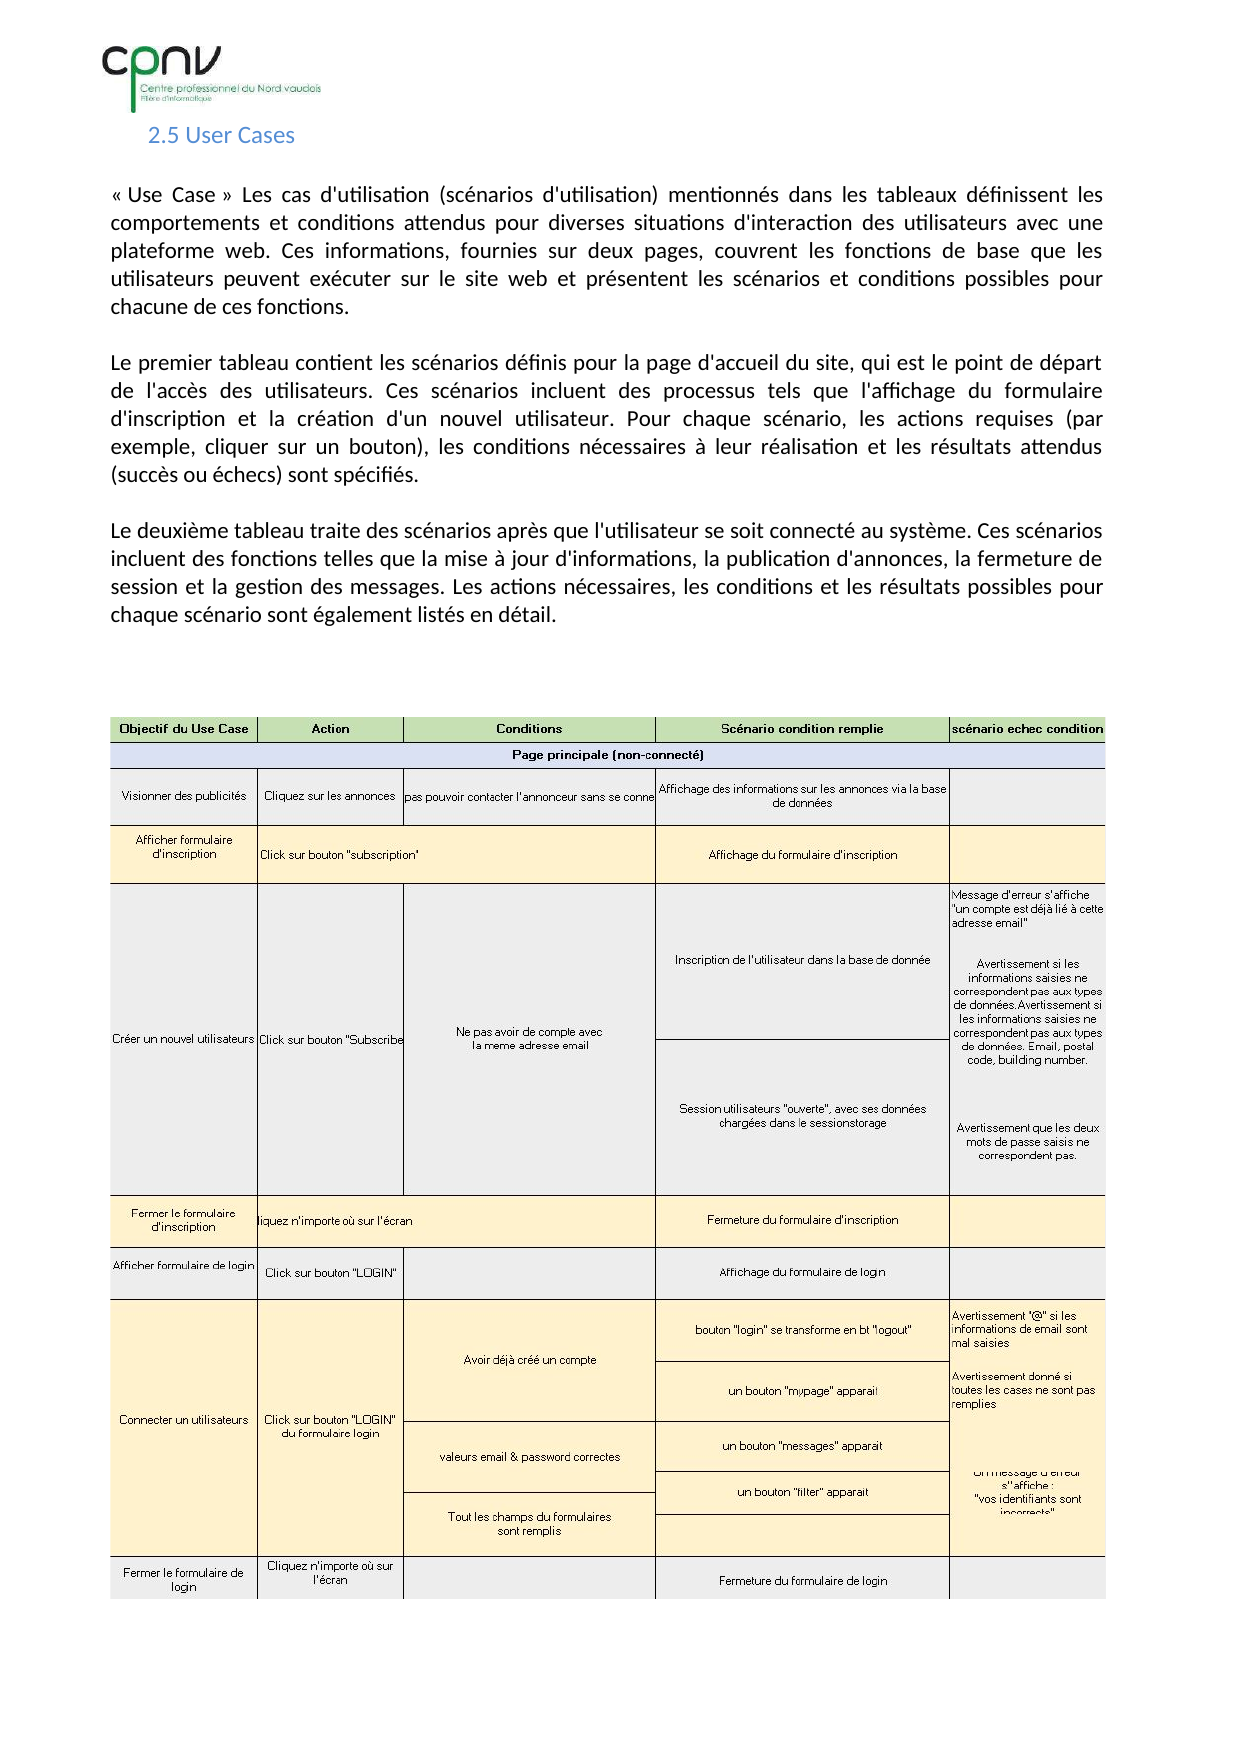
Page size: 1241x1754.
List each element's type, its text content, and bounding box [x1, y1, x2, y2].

picture [102, 46, 321, 113]
text Le premier tableau contient les scénarios définis pour la page d'accueil du site, qui est le point de départ de l'accès des utilisateurs. Ces scénarios incluent des processus tels que l'affichage du formulaire d'inscription et la création d'un nouvel utilisateur. Pour chaque scénario, les actions requises (par exemple, cliquer sur un bouton), les conditions nécessaires à leur réalisation et les résultats attendus (succès ou échecs) sont spécifiés. [110, 348, 1105, 488]
text Le deuxième tableau traite des scénarios après que l'utilisateur se soit connecté au système. Ces scénarios incluent des fonctions telles que la mise à jour d'informations, la publication d'annonces, la fermeture de session et la gestion des messages. Les actions nécessaires, les conditions et les résultats possibles pour chaque scénario sont également listés en détail. [110, 516, 1105, 628]
picture [110, 717, 1106, 1599]
subtitle User Cases [148, 119, 1105, 149]
text « Use Case » Les cas d'utilisation (scénarios d'utilisation) mentionnés dans les tableaux définissent les comportements et conditions attendus pour diverses situations d'interaction des utilisateurs avec une plateforme web. Ces informations, fournies sur deux pages, couvrent les fonctions de base que les utilisateurs peuvent exécuter sur le site web et présentent les scénarios et conditions possibles pour chacune de ces fonctions. [110, 180, 1105, 320]
